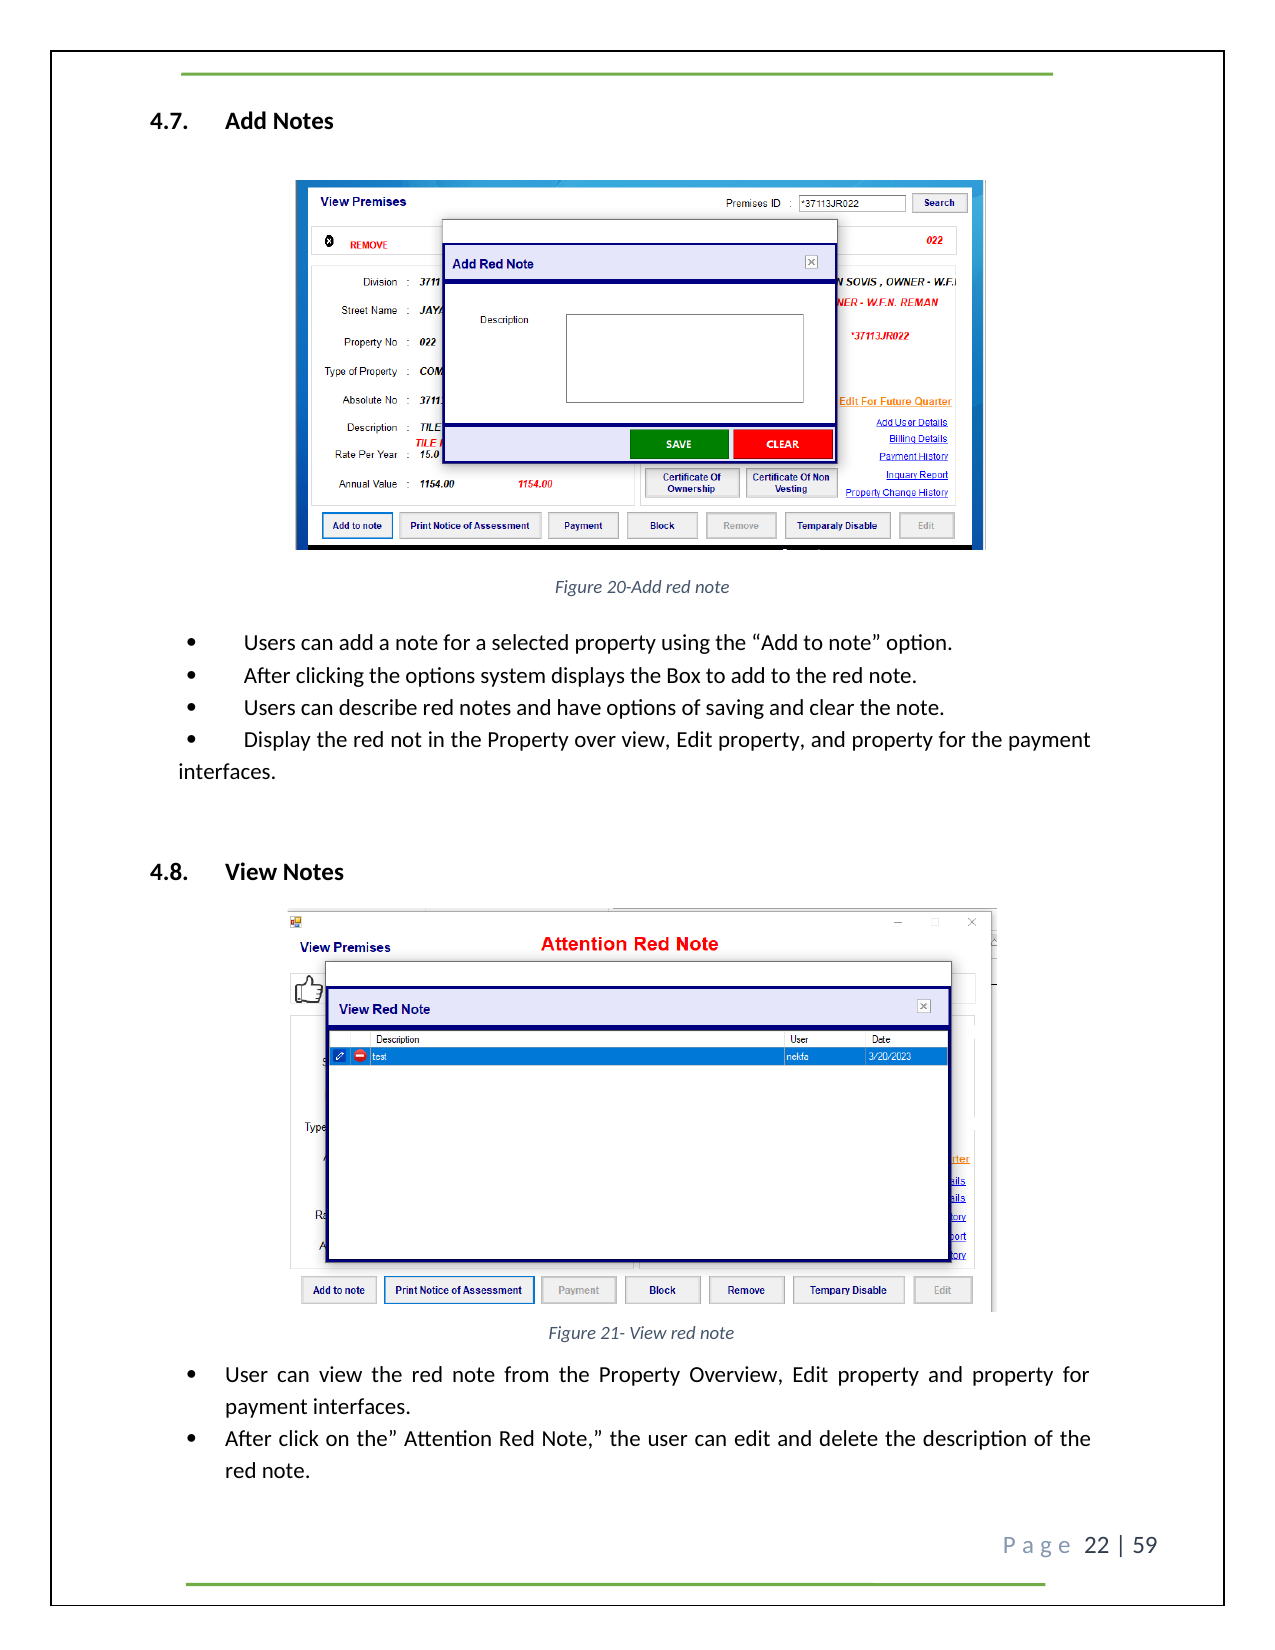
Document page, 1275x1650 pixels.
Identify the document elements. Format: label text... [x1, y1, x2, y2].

picture [295, 180, 986, 550]
list Display the red not in the Property over view, Edit property, and property for the payment interfaces. [178, 725, 1092, 785]
subtitle View Notes [150, 856, 1125, 887]
list Users can describe red notes and have options of saving and clear the note. [178, 693, 1092, 721]
list After click on the” Attention Red Note,” the user can edit and delete the description of the red note. [187, 1424, 1092, 1485]
picture [287, 908, 997, 1312]
list After clicking the options system displays the Box to add to the red note. [178, 661, 1092, 689]
list User can view the red note from the Property Overview, Edit property and property for payment interfaces. [187, 1360, 1092, 1420]
list Users can add a note for a selected property using the “Add to note” option. [178, 628, 1092, 657]
subtitle Add Notes [150, 105, 1125, 136]
